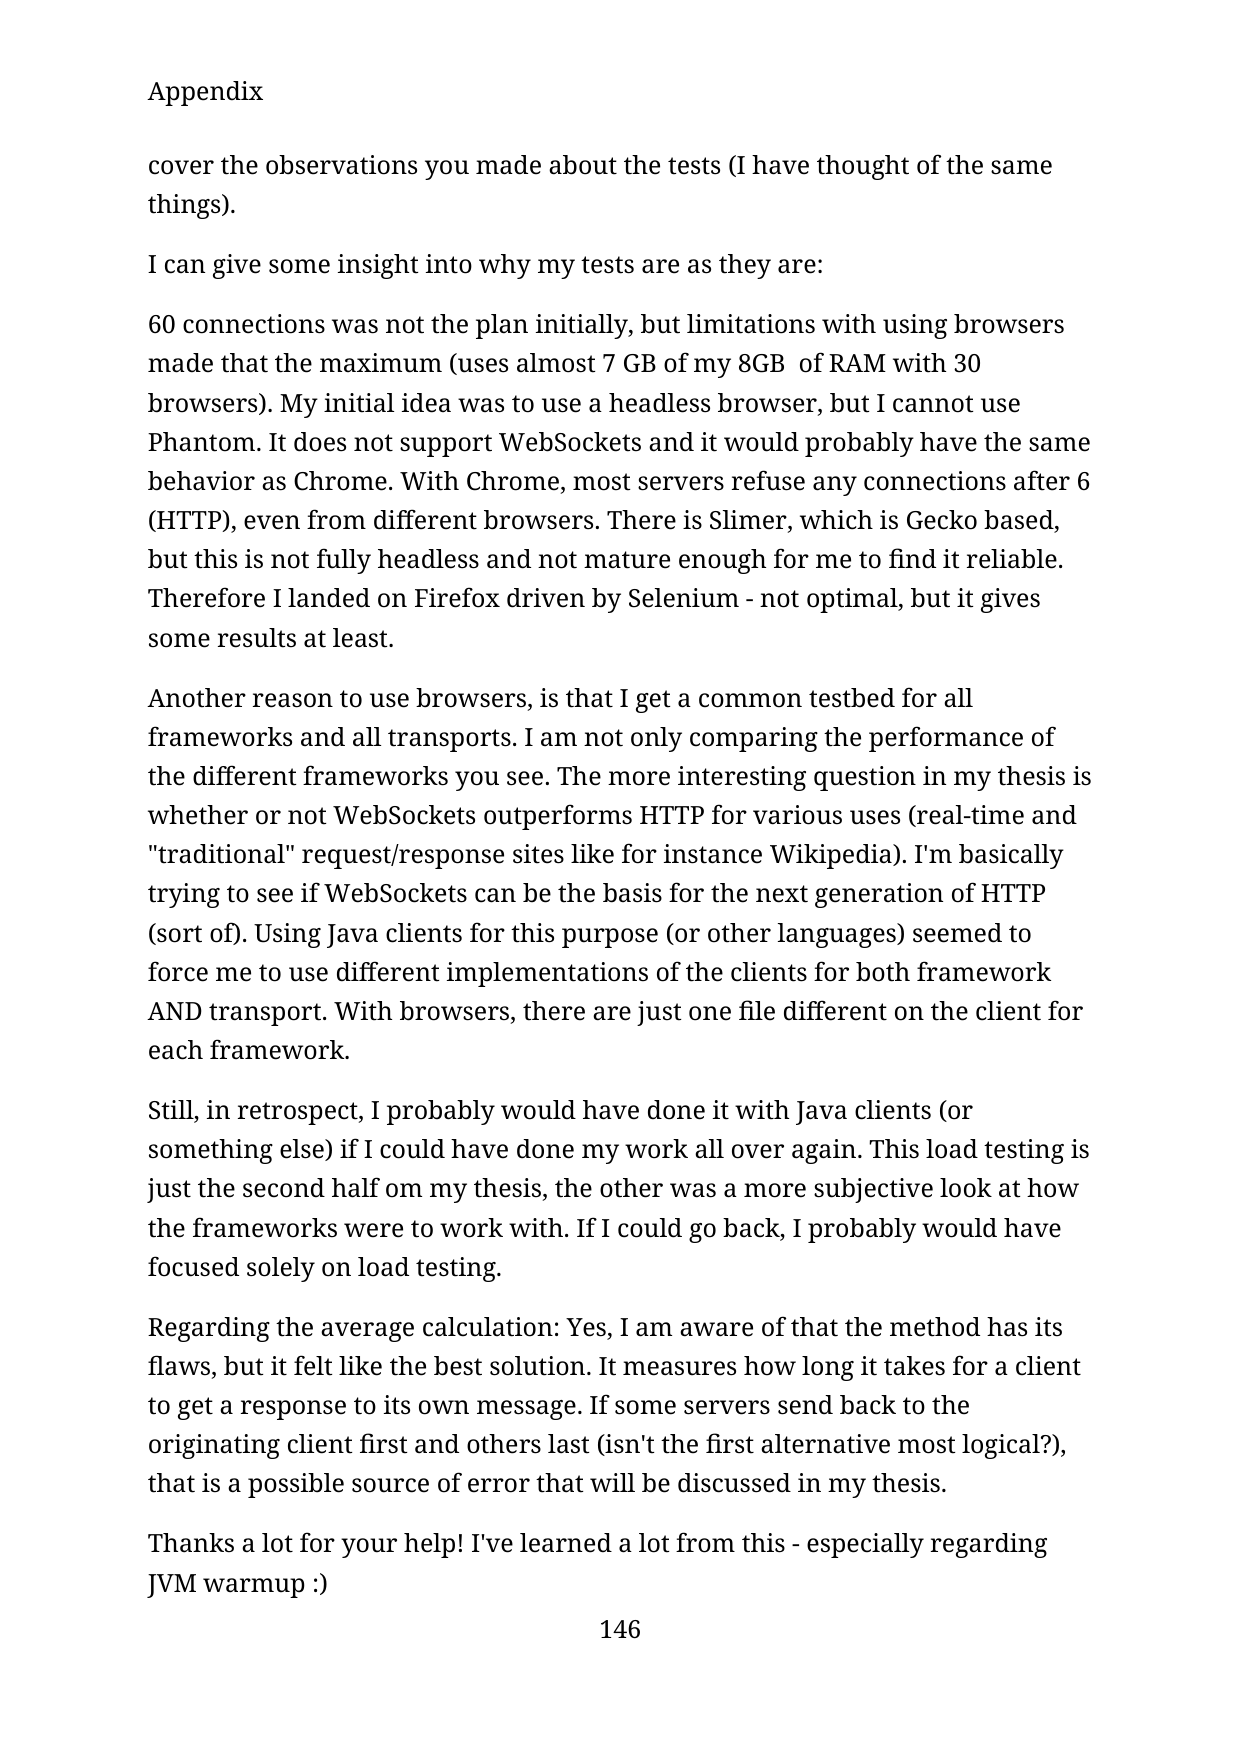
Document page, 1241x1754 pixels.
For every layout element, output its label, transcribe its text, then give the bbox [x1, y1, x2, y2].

text 60 connections was not the plan initially, but limitations with using browsers made that the maximum (uses almost 7 GB of my 8GB of RAM with 30 browsers). My initial idea was to use a headless browser, but I cannot use Phantom. It does not support WebSockets and it would probably have the same behavior as Chrome. With Chrome, most servers refuse any connections after 6 (HTTP), even from different browsers. There is Slimer, which is Gecko based, but this is not fully headless and not mature enough for me to find it reliable. Therefore I landed on Firefox driven by Selenium - not optimal, but it gives some results at least. [148, 307, 1092, 654]
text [148, 148, 1092, 221]
text Another reason to use browsers, is that I get a common testbed for all frameworks and all transports. I am not only comparing the performance of the different frameworks you see. The more interesting question in my thesis is whether or not WebSockets outperforms HTTP for various uses (real-time and "traditional" request/response sites like for instance Wikipedia). I'm basically trying to see if WebSockets can be the basis for the next generation of HTTP (sort of). Using Java clients for this purpose (or other languages) seemed to force me to use different implementations of the clients for both framework AND transport. With browsers, there are just one file different on the client for each framework. [148, 680, 1092, 1067]
text Thanks a lot for your help! I've learned a lot from this - especially regarding JVM warmup :) [148, 1526, 1092, 1599]
text Regarding the average calculation: Yes, I am aware of that the method has its flaws, but it felt like the best solution. It measures how long it takes for a client to get a response to its own message. If some servers send back to the originating client first and others last (isn't the first alternative most logical?), that is a possible source of error that will be discussed in my thesis. [148, 1309, 1092, 1500]
text Still, in retrospect, I probably would have done it with Java clients (or something else) if I could have done my work all over again. This load testing is just the second half om my thesis, the other was a more subjective look at how the frameworks were to work with. If I could go back, I probably would have focused solely on load testing. [148, 1093, 1092, 1283]
text I can give some insight into why my tests are as they are: [148, 247, 1092, 281]
